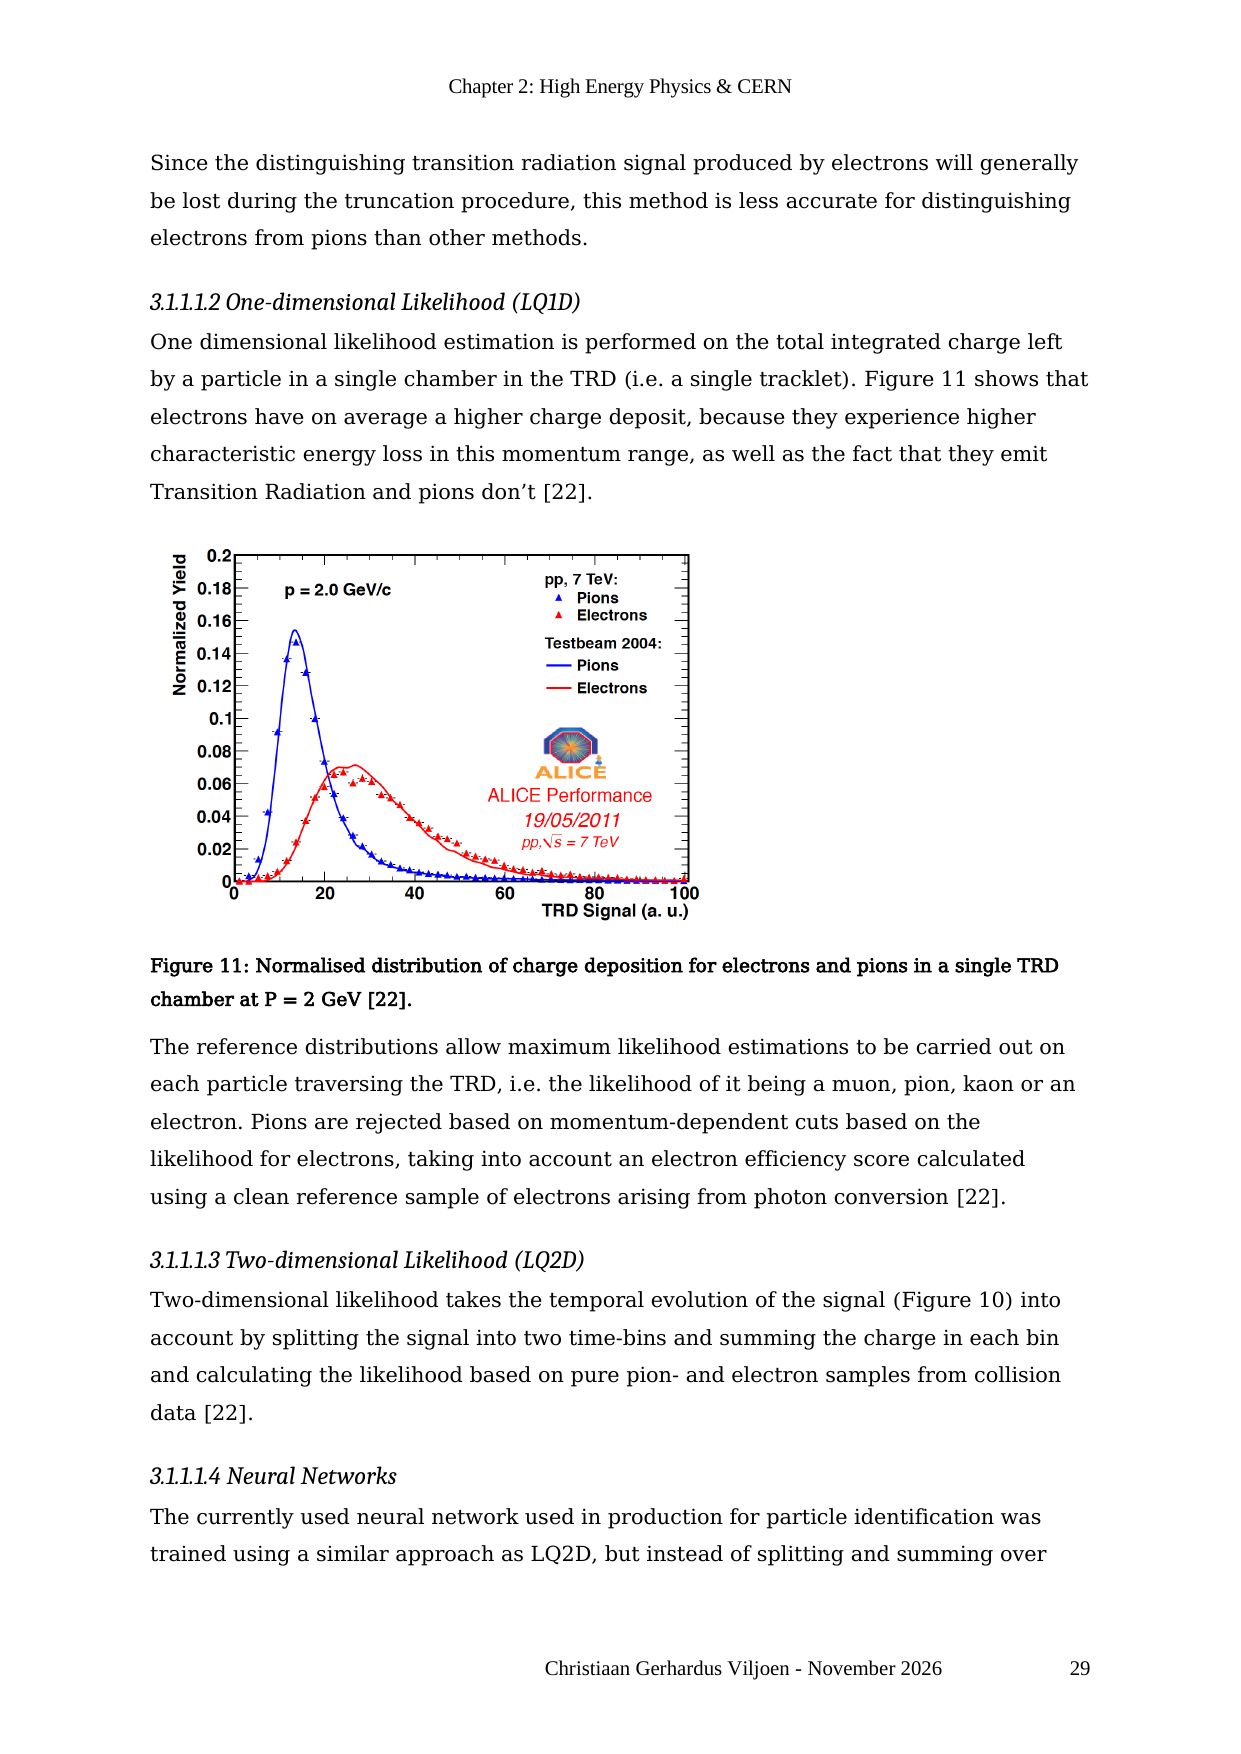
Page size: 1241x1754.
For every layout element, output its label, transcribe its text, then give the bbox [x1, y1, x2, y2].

subtitle Neural Networks [150, 1462, 1090, 1491]
picture [150, 528, 717, 941]
text The reference distributions allow maximum likelihood estimations to be carried out on each particle traversing the TRD, i.e. the likelihood of it being a muon, pion, kaon or an electron. Pions are rejected based on momentum-dependent cuts based on the likelihood for electrons, taking into account an electron efficiency score calculated using a clean reference sample of electrons arising from photon conversion . [150, 1033, 1090, 1208]
subtitle Two-dimensional Likelihood (LQ2D) [150, 1246, 1090, 1275]
text Figure 11: Normalised distribution of charge deposition for electrons and pions in a single TRD chamber at P = 2 GeV . [150, 953, 1090, 1010]
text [150, 150, 1090, 250]
subtitle One-dimensional Likelihood (LQ1D) [150, 287, 1090, 316]
text Two-dimensional likelihood takes the temporal evolution of the signal (Figure 10) into account by splitting the signal into two time-bins and summing the charge in each bin and calculating the likelihood based on pure pion- and electron samples from collision data . [150, 1287, 1090, 1425]
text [150, 1503, 1090, 1566]
text One dimensional likelihood estimation is performed on the total integrated charge left by a particle in a single chamber in the TRD (i.e. a single tracklet). Figure 11 shows that electrons have on average a higher charge deposit, because they experience higher characteristic energy loss in this momentum range, as well as the fact that they emit Transition Radiation and pions don’t . [150, 329, 1090, 504]
